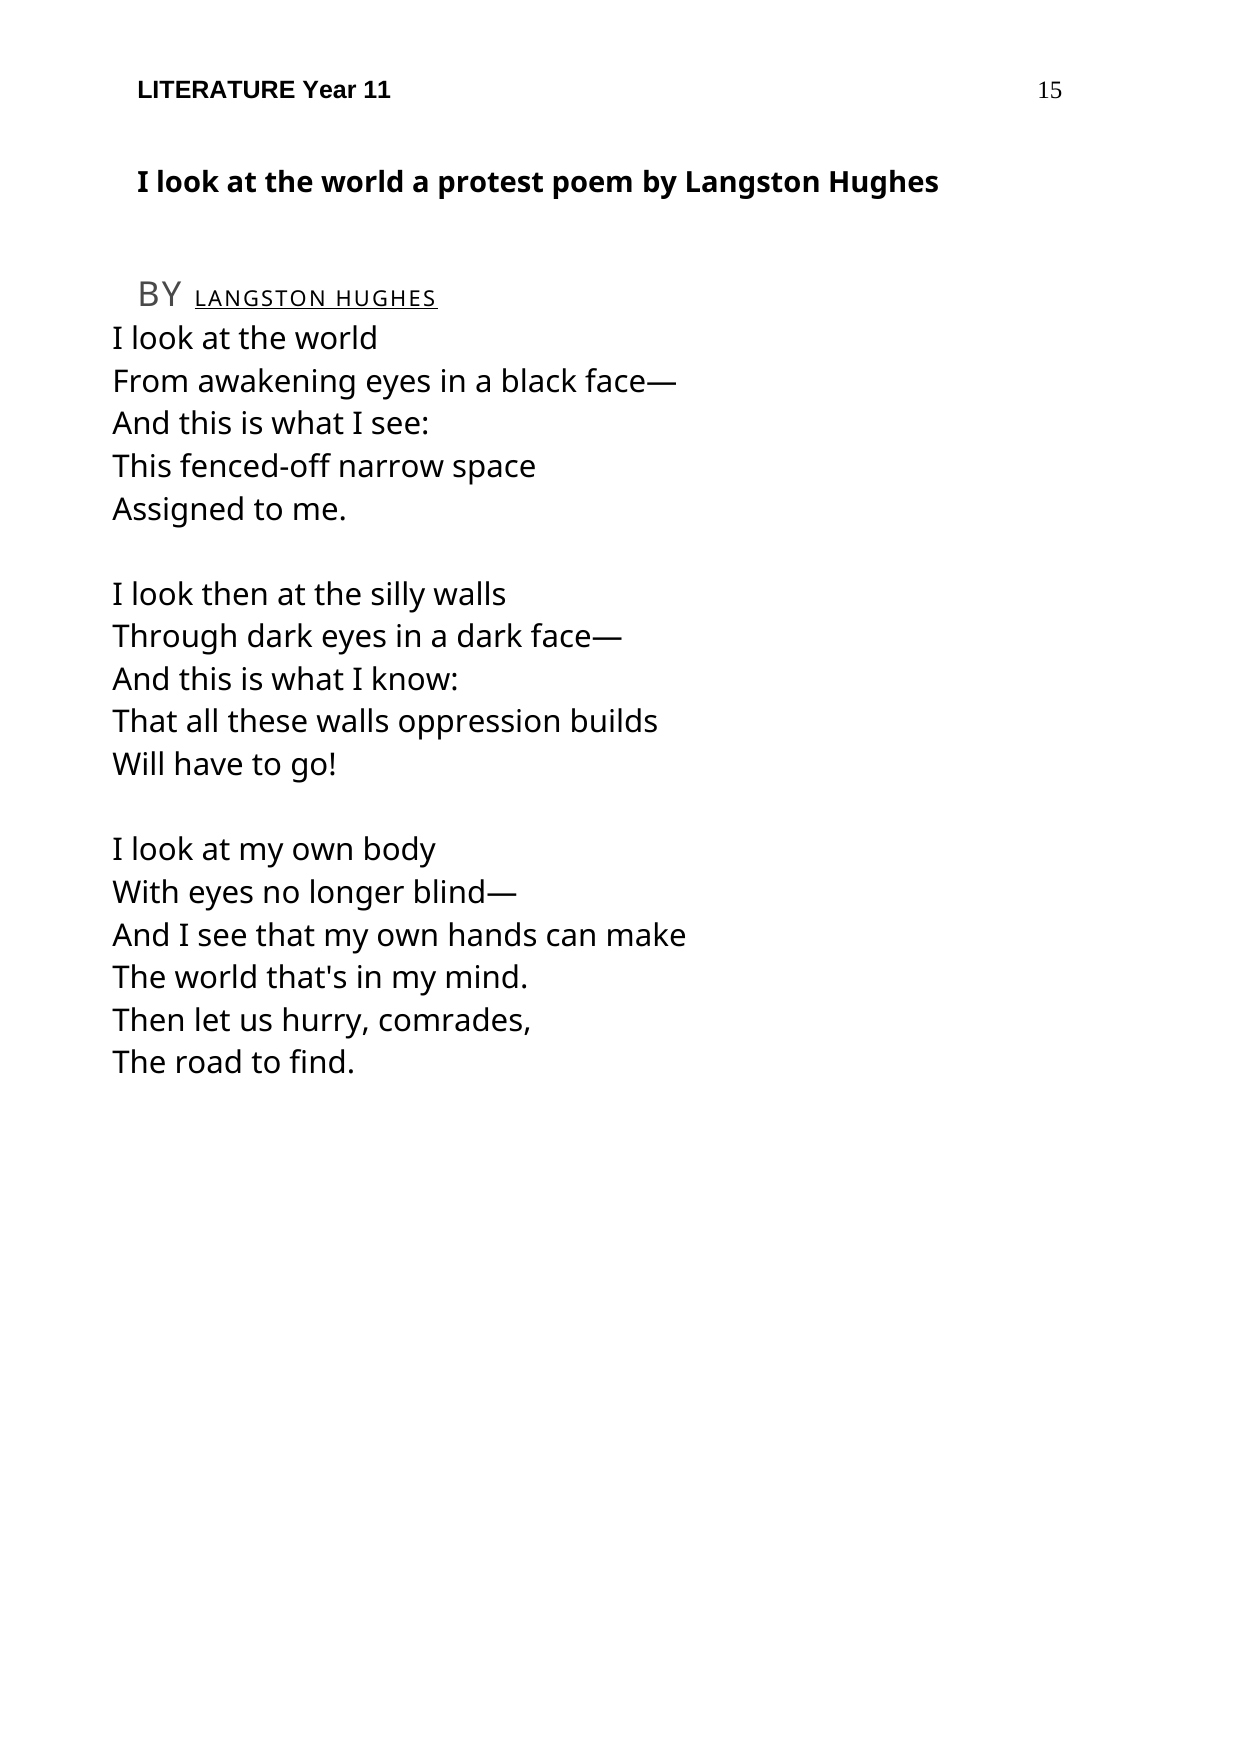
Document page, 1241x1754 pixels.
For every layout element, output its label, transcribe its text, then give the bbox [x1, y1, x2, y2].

text I look at my own body [112, 827, 1150, 870]
text BY LANGSTON HUGHES [137, 269, 1150, 316]
text Will have to go! [112, 742, 1150, 785]
text This fenced-off narrow space [112, 444, 1150, 486]
text And I see that my own hands can make [112, 912, 1150, 955]
text The world that's in my mind. [112, 955, 1150, 998]
text That all these walls oppression builds [112, 699, 1150, 742]
subtitle I look at the world a protest poem by Langston Hughes [137, 161, 1150, 201]
text Then let us hurry, comrades, [112, 998, 1150, 1040]
text I look then at the silly walls [112, 572, 1150, 614]
text I look at the world [112, 316, 1150, 359]
text Through dark eyes in a dark face— [112, 614, 1150, 657]
text And this is what I see: [112, 401, 1150, 444]
text From awakening eyes in a black face— [112, 359, 1150, 401]
text Assigned to me. [112, 486, 1150, 529]
text With eyes no longer blind— [112, 870, 1150, 912]
text And this is what I know: [112, 657, 1150, 699]
text The road to find. [112, 1040, 1150, 1083]
